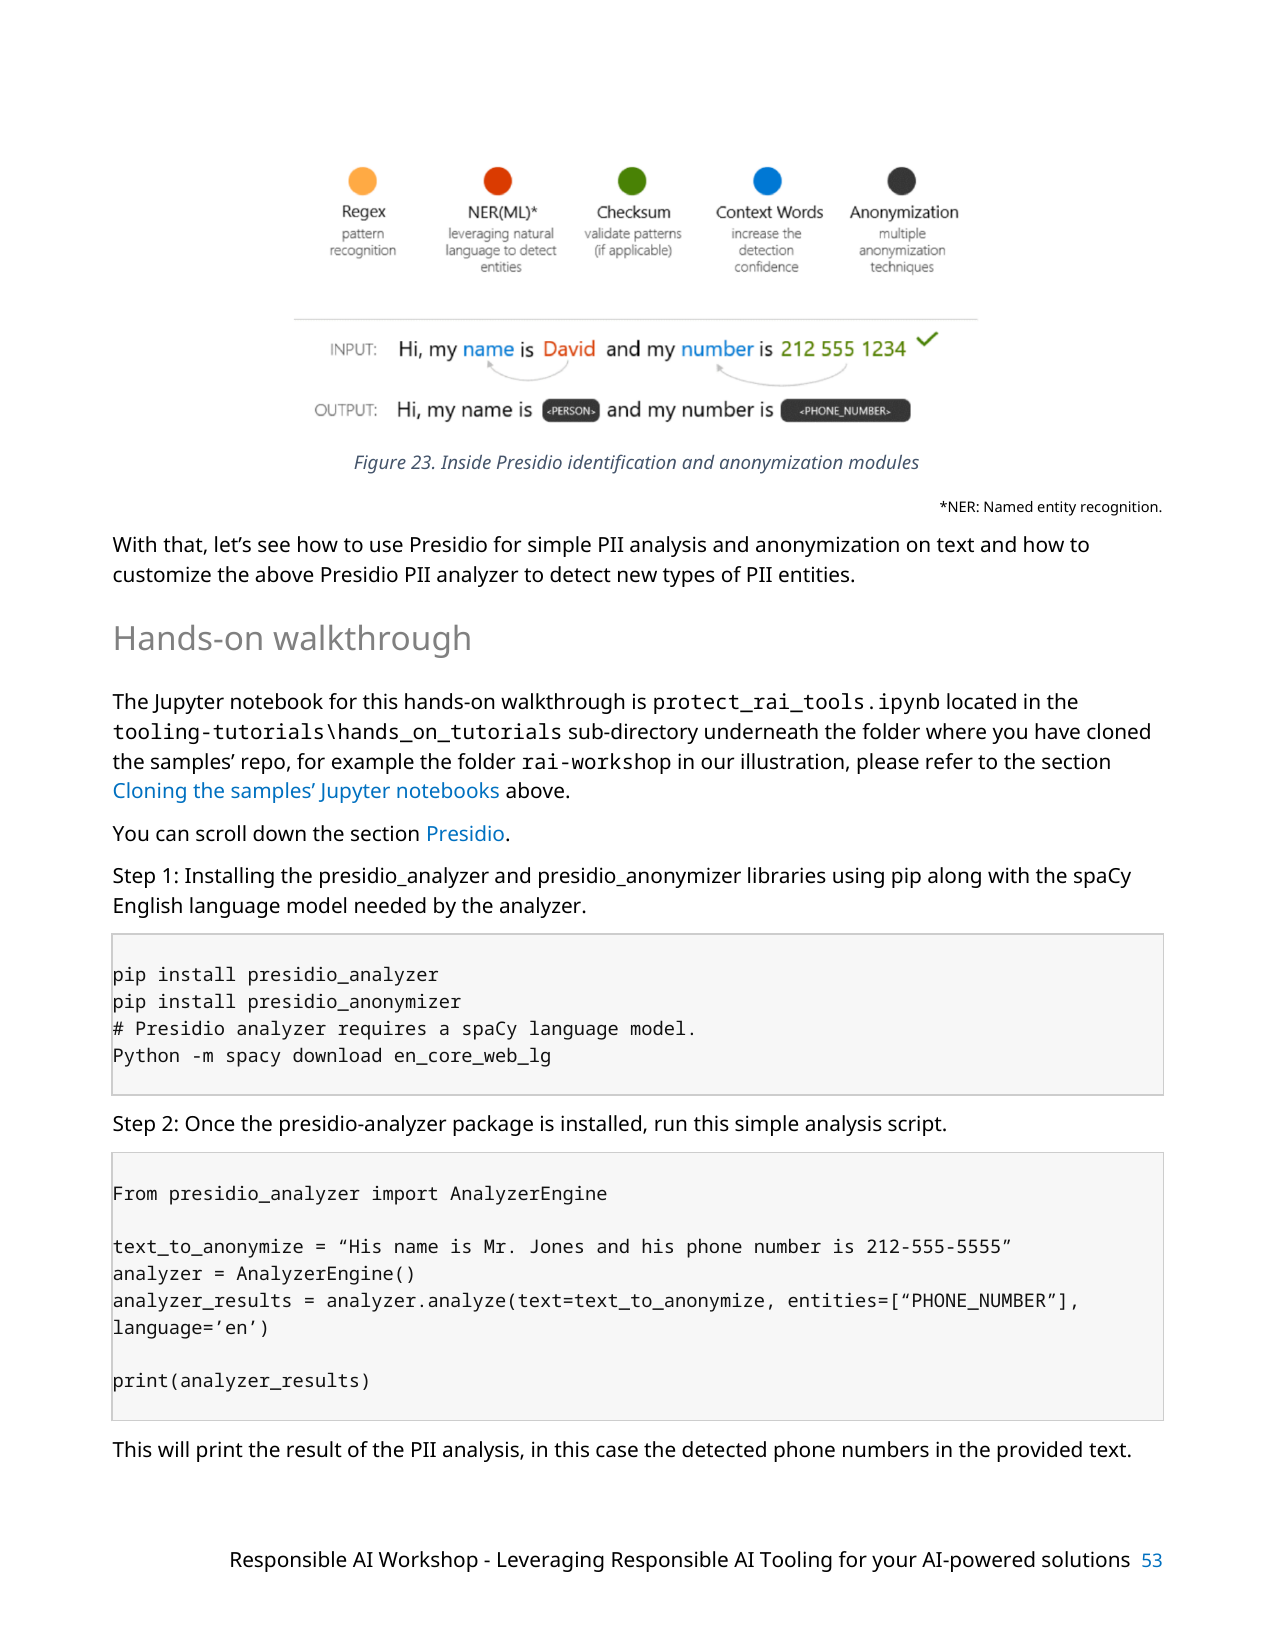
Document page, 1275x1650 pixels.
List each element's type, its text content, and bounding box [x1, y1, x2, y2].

subtitle Hands-on walkthrough [112, 615, 1162, 660]
text Step 2: Once the presidio-analyzer package is installed, run this simple analysis script. [112, 1109, 1162, 1138]
text analyzer_results = analyzer.analyze(text=text_to_anonymize, entities=[“PHONE_NUMBER”], language=’en’) [113, 1286, 1163, 1339]
text text_to_anonymize = “His name is Mr. Jones and his phone number is 212-555-5555” [113, 1232, 1163, 1259]
text The Jupyter notebook for this hands-on walkthrough is protect_rai_tools.ipynb located in the tooling-tutorials\hands_on_tutorials sub-directory underneath the folder where you have cloned the samples’ repo, for example the folder rai-workshop in our illustration, please refer to the section Cloning the samples’ Jupyter notebooks above. [112, 687, 1162, 805]
text analyzer = AnalyzerEngine() [113, 1259, 1163, 1286]
text This will print the result of the PII analysis, in this case the detected phone numbers in the provided text. [112, 1435, 1162, 1464]
text # Presidio analyzer requires a spaCy language model. [113, 1014, 1163, 1040]
text print(analyzer_results) [113, 1366, 1163, 1393]
text pip install presidio_analyzer [113, 960, 1163, 987]
text From presidio_analyzer import AnalyzerEngine [113, 1179, 1163, 1205]
text *NER: Named entity recognition. [112, 497, 1162, 517]
text Python -m spacy download en_core_web_lg [113, 1040, 1163, 1067]
picture [293, 150, 982, 436]
text You can scroll down the section Presidio. [112, 819, 1162, 847]
text With that, let’s see how to use Presidio for simple PII analysis and anonymization on text and how to customize the above Presidio PII analyzer to detect new types of PII entities. [112, 530, 1162, 588]
text pip install presidio_anonymizer [113, 987, 1163, 1014]
text Step 1: Installing the presidio_analyzer and presidio_anonymizer libraries using pip along with the spaCy English language model needed by the analyzer. [112, 861, 1162, 919]
